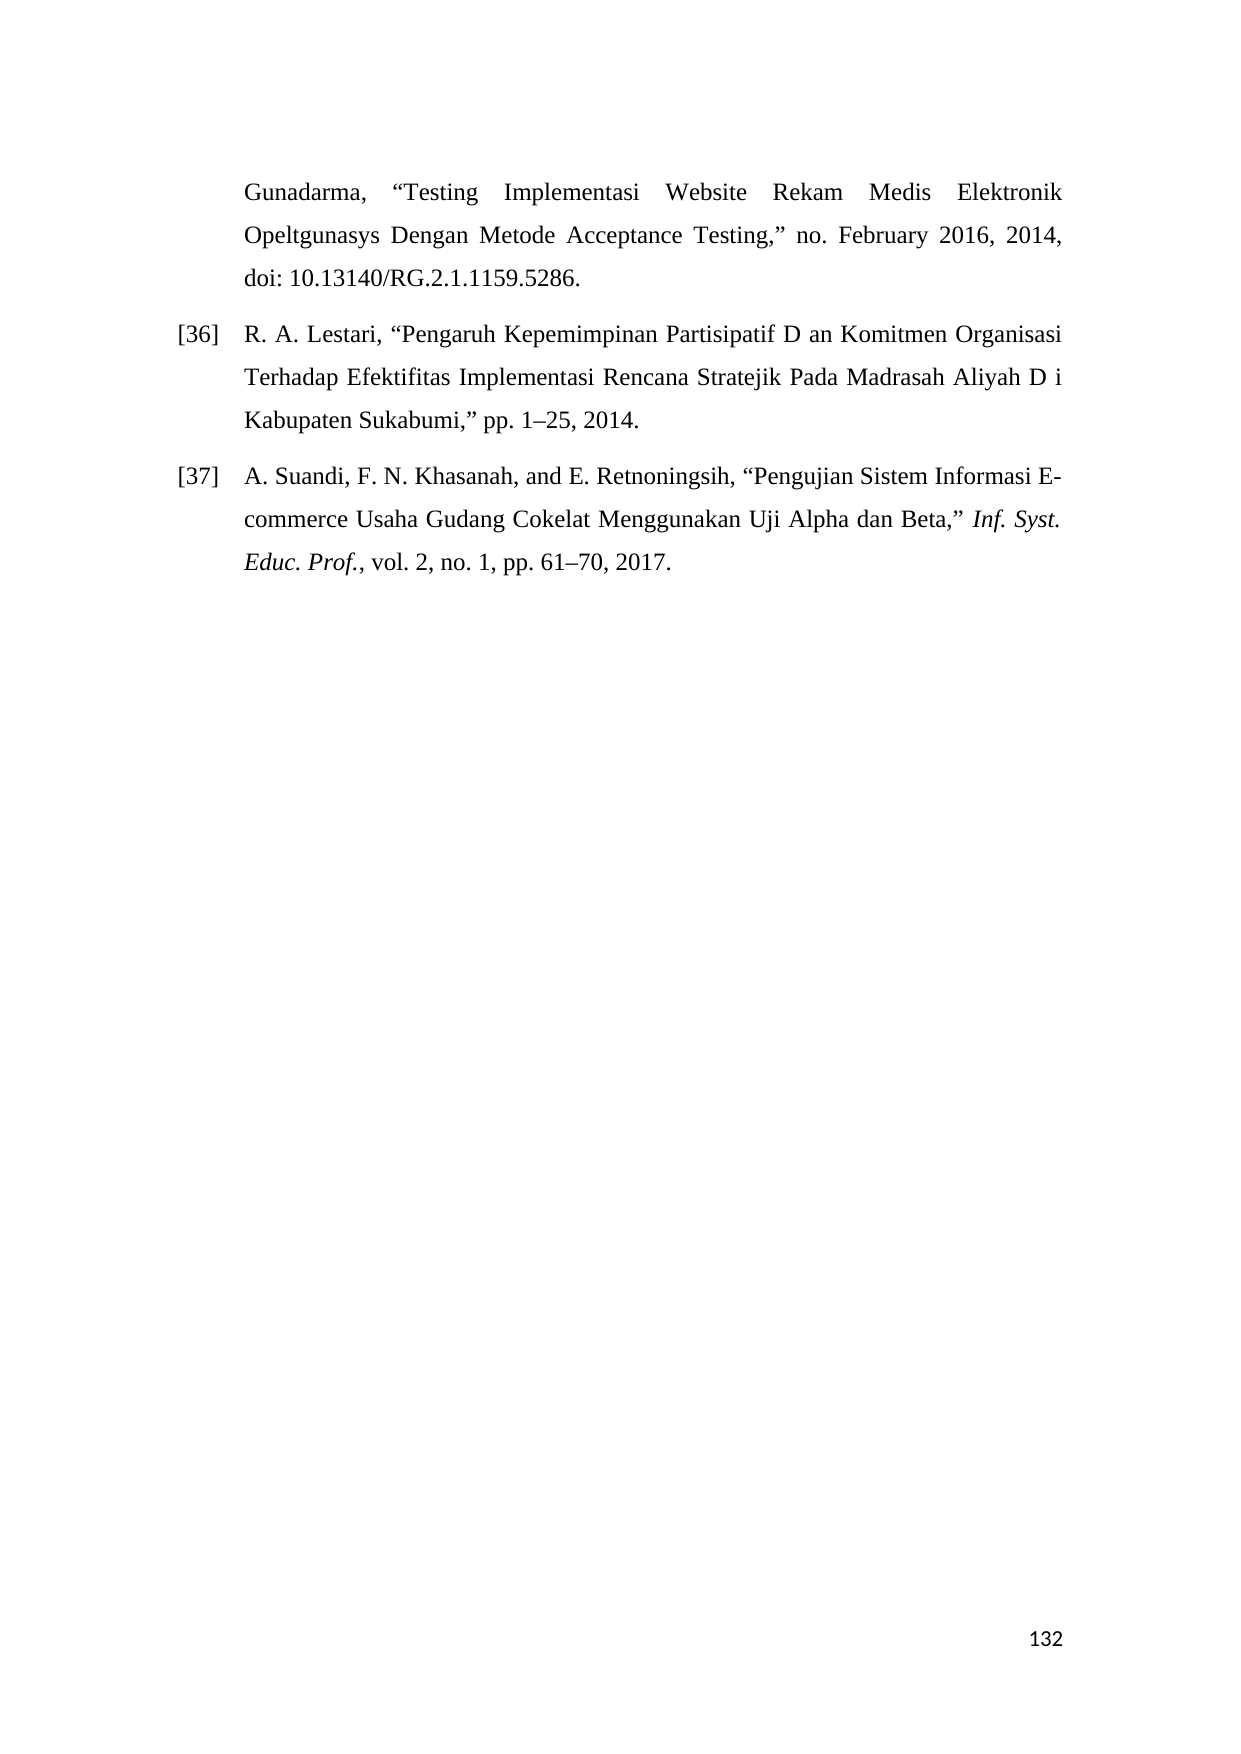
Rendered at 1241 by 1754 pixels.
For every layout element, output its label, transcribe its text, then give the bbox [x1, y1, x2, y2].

text [36] R. A. Lestari, “Pengaruh Kepemimpinan Partisipatif D an Komitmen Organisasi Terhadap Efektifitas Implementasi Rencana Stratejik Pada Madrasah Aliyah D i Kabupaten Sukabumi,” pp. 1–25, 2014. [177, 319, 1063, 434]
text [177, 177, 1063, 292]
text [37] A. Suandi, F. N. Khasanah, and E. Retnoningsih, “Pengujian Sistem Informasi E-commerce Usaha Gudang Cokelat Menggunakan Uji Alpha dan Beta,” Inf. Syst. Educ. Prof., vol. 2, no. 1, pp. 61–70, 2017. [177, 461, 1063, 576]
